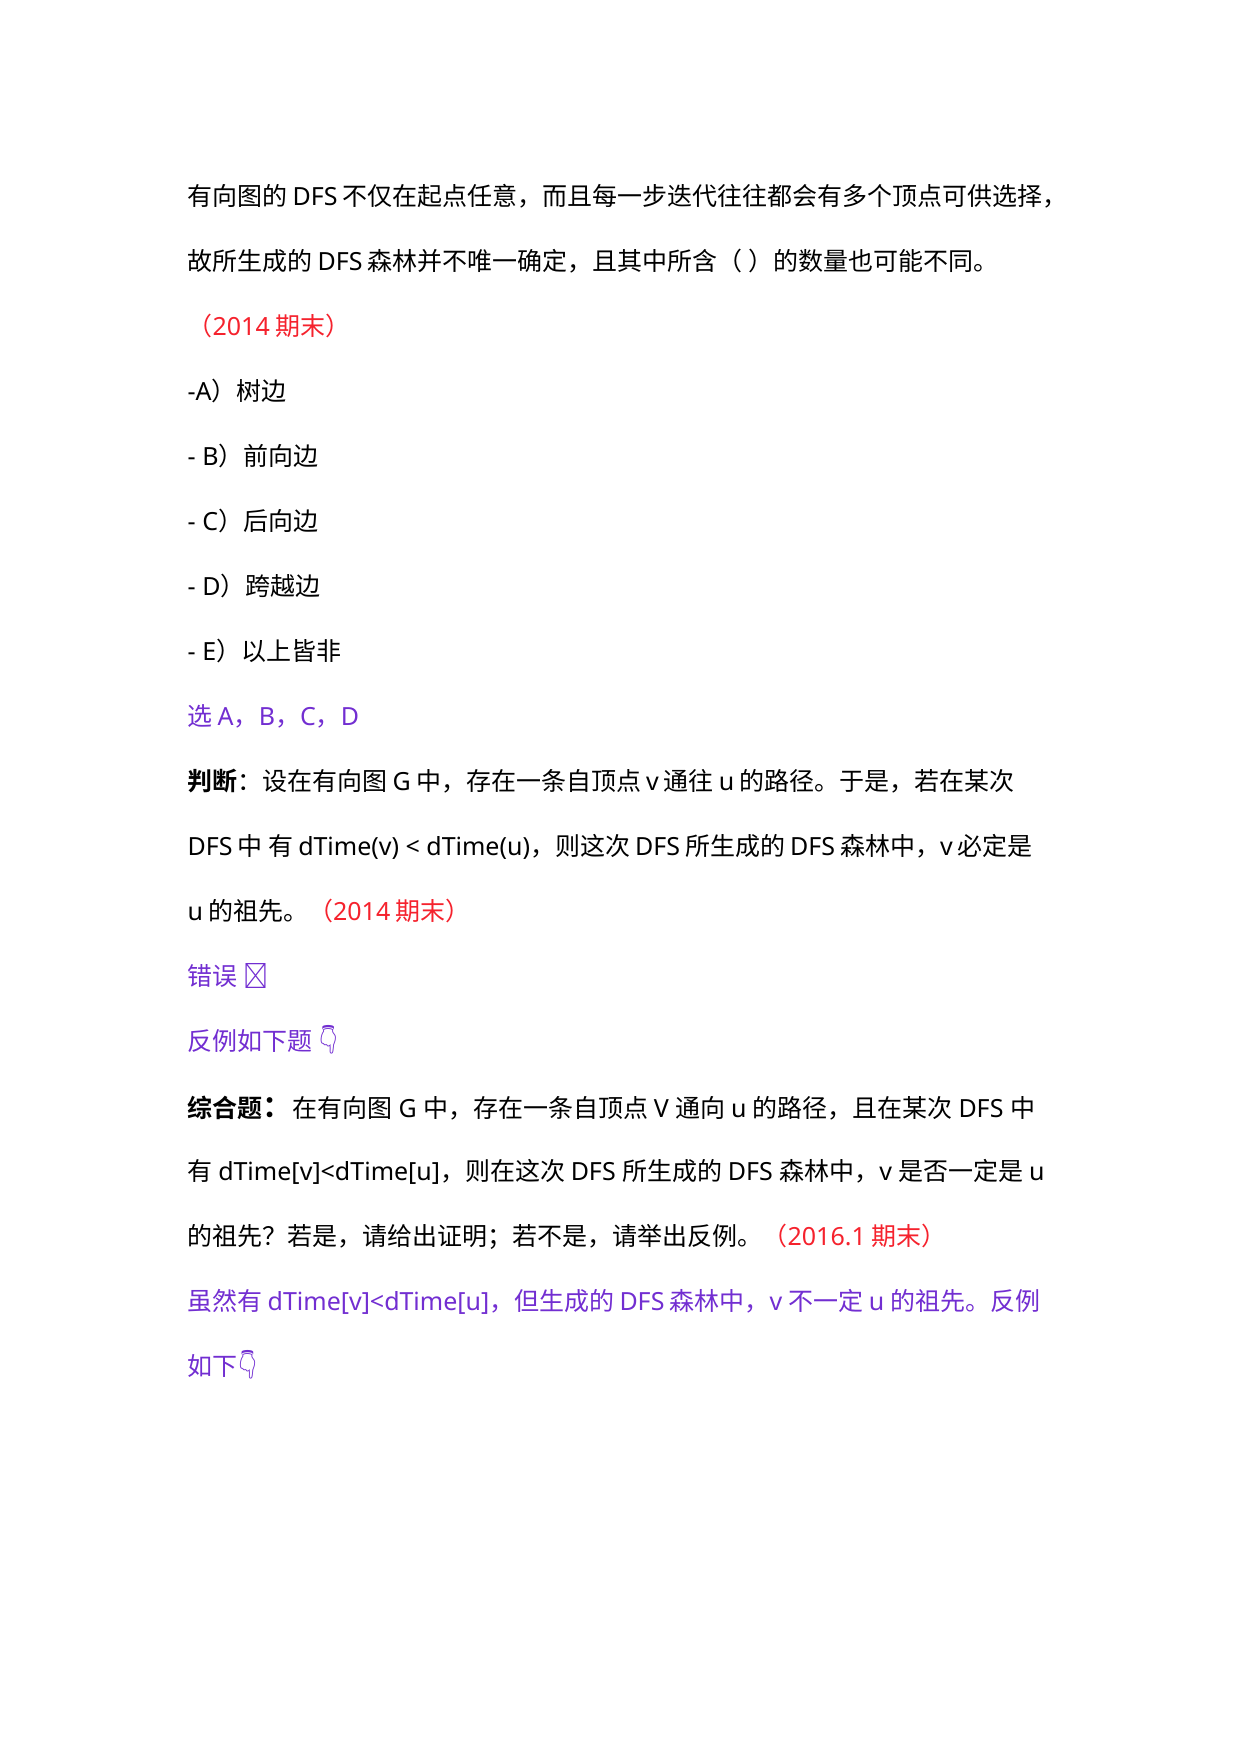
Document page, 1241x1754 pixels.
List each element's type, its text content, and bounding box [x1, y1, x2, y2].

text 选A，B，C，D [187, 682, 1053, 747]
text - B）前向边 [187, 422, 1053, 487]
text 综合题：在有向图 G 中，存在一条自顶点 V 通向 u 的路径，且在某次 DFS 中有 dTime[v]<dTime[u]，则在这次 DFS 所生成的 DFS 森林中，v 是否一定是 u 的祖先？若是，请给出证明；若不是，请举出反例。（2016.1期末） [187, 1072, 1053, 1267]
text 错误 ❌ [187, 942, 1053, 1007]
text - D）跨越边 [187, 552, 1053, 617]
text 有向图的DFS不仅在起点任意，而且每⼀步迭代往往都会有多个顶点可供选择，故所生成的DFS森林并不唯⼀确定，且其中所含（ ）的数量也可能不同。（2014期末） [187, 162, 1053, 357]
text - C）后向边 [187, 487, 1053, 552]
text 虽然有dTime[v]<dTime[u]，但生成的DFS森林中，v 不一定u 的祖先。反例如下👇 [187, 1267, 1053, 1397]
text 反例如下题 👇 [187, 1007, 1053, 1072]
text 判断：设在有向图G中，存在⼀条自顶点v通往u的路径。于是，若在某次DFS中 有dTime(v) < dTime(u)，则这次DFS所生成的DFS森林中，v必定是u的祖先。（2014期末） [187, 747, 1053, 942]
text - E）以上皆非 [187, 617, 1053, 682]
text -A）树边 [187, 357, 1053, 422]
